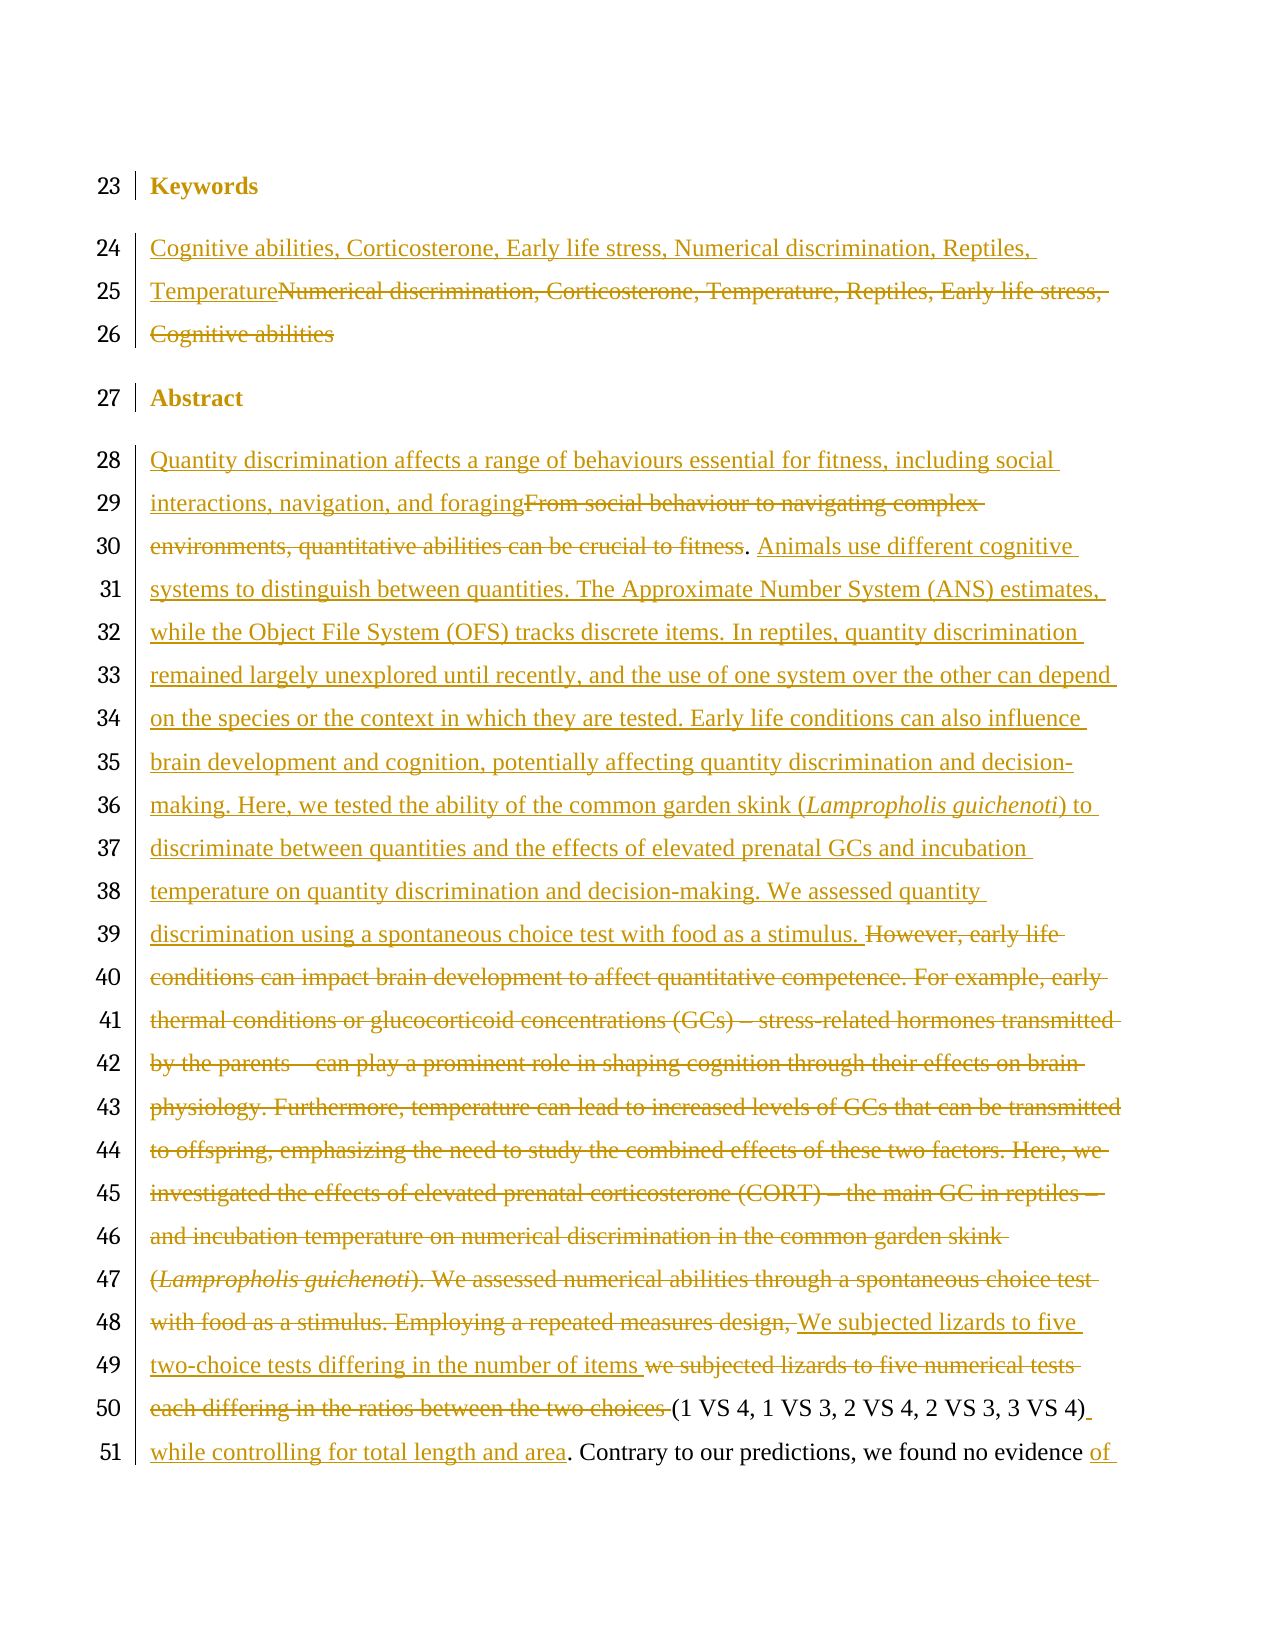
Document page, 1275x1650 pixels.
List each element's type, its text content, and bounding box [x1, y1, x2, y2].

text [150, 445, 1125, 1465]
subtitle Abstract [150, 383, 1125, 412]
subtitle Keywords [150, 171, 1125, 199]
